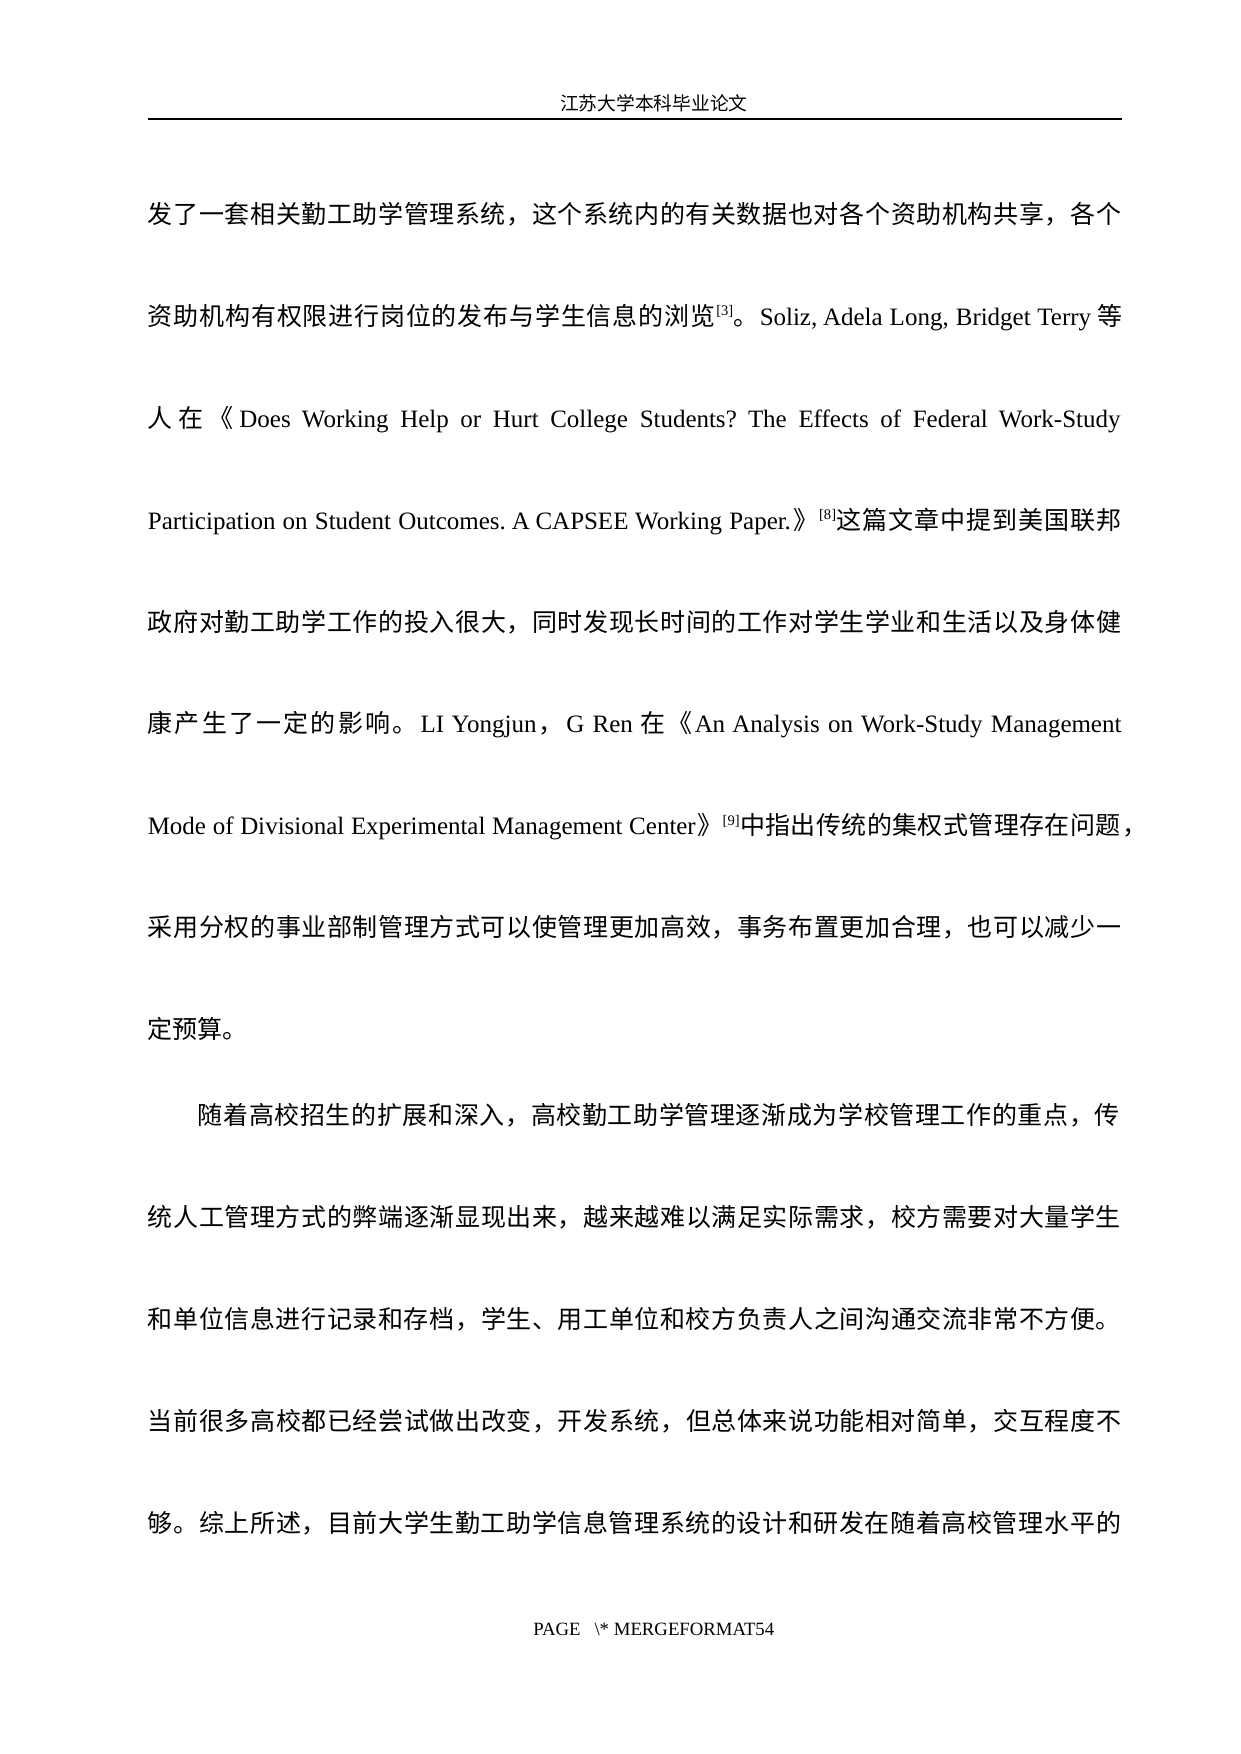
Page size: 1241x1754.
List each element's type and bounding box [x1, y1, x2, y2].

text [148, 179, 1122, 1062]
text [148, 1080, 1122, 1555]
